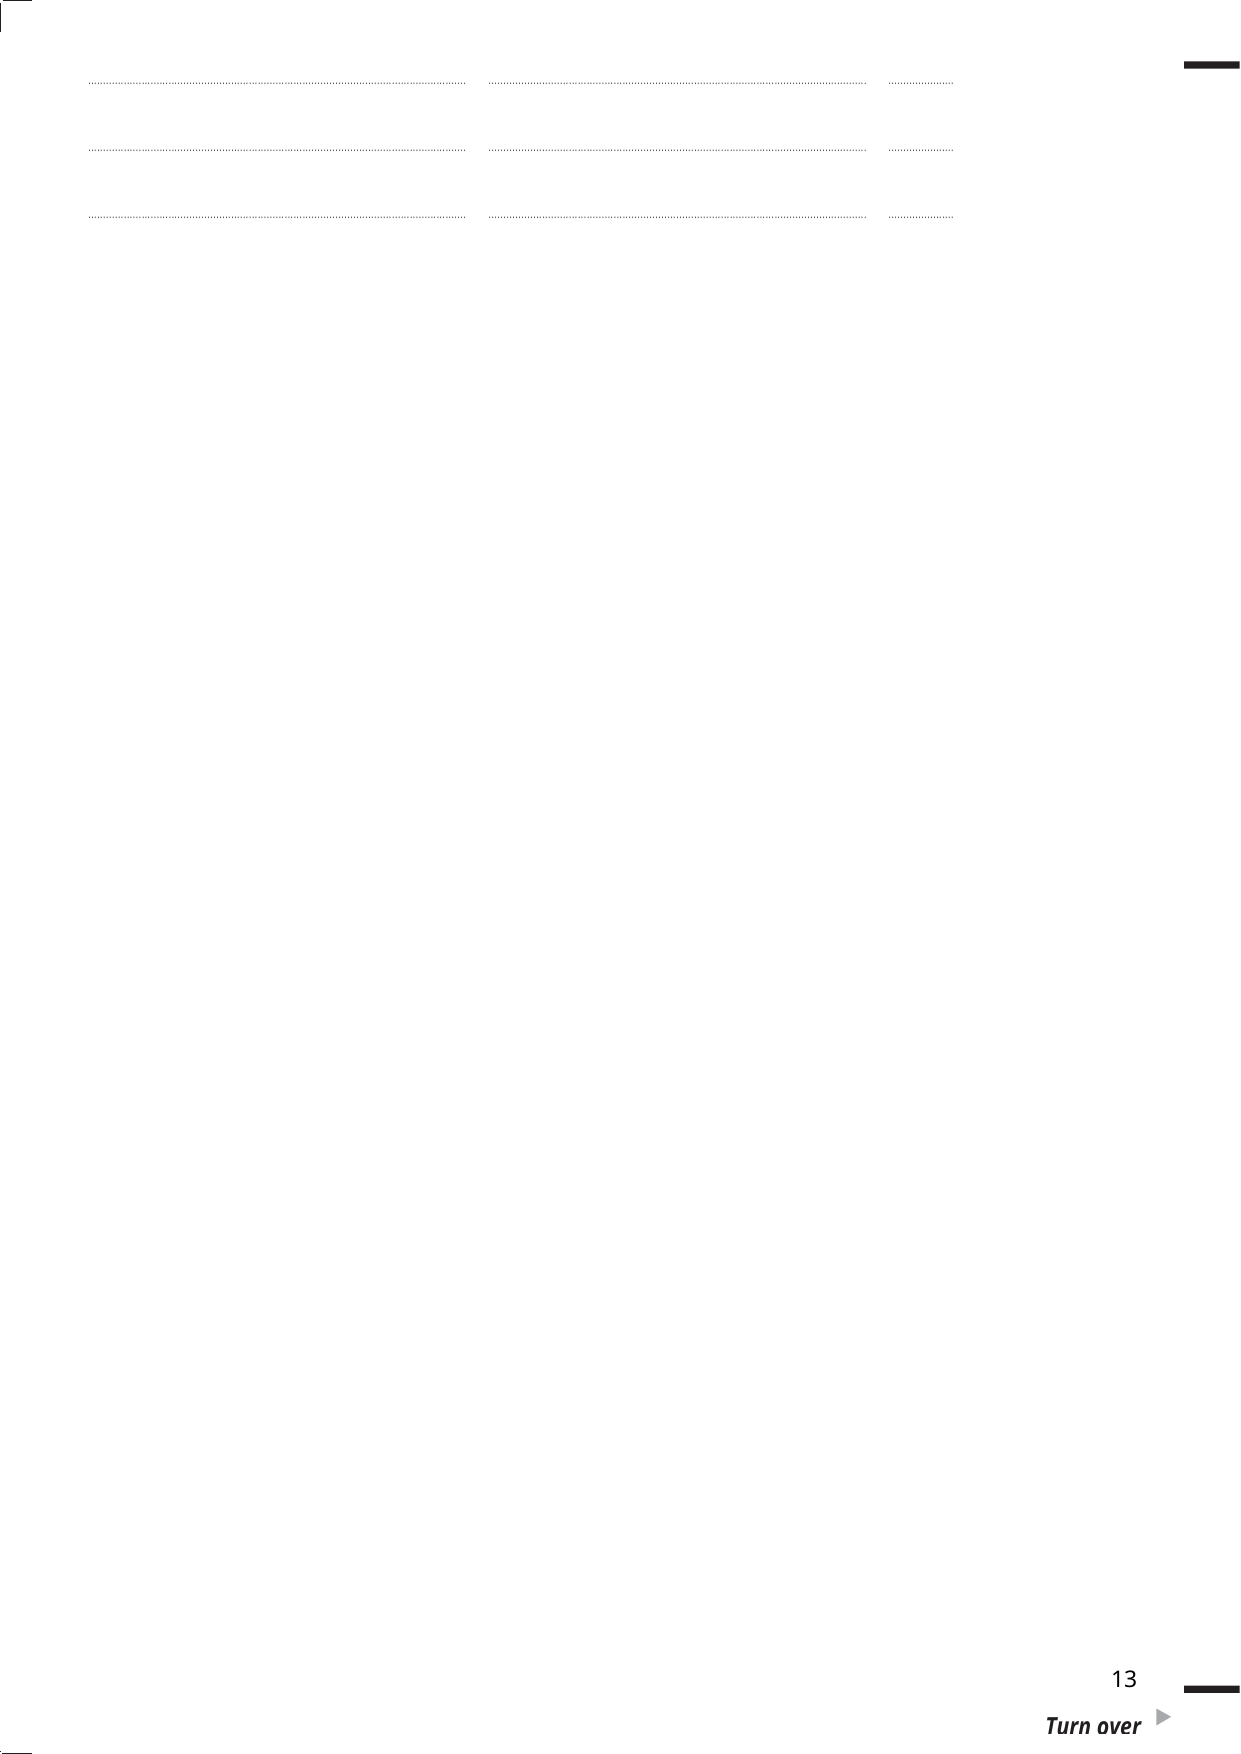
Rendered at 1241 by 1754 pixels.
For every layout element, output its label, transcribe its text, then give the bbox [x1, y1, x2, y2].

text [88, 138, 1163, 155]
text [88, 71, 1163, 88]
